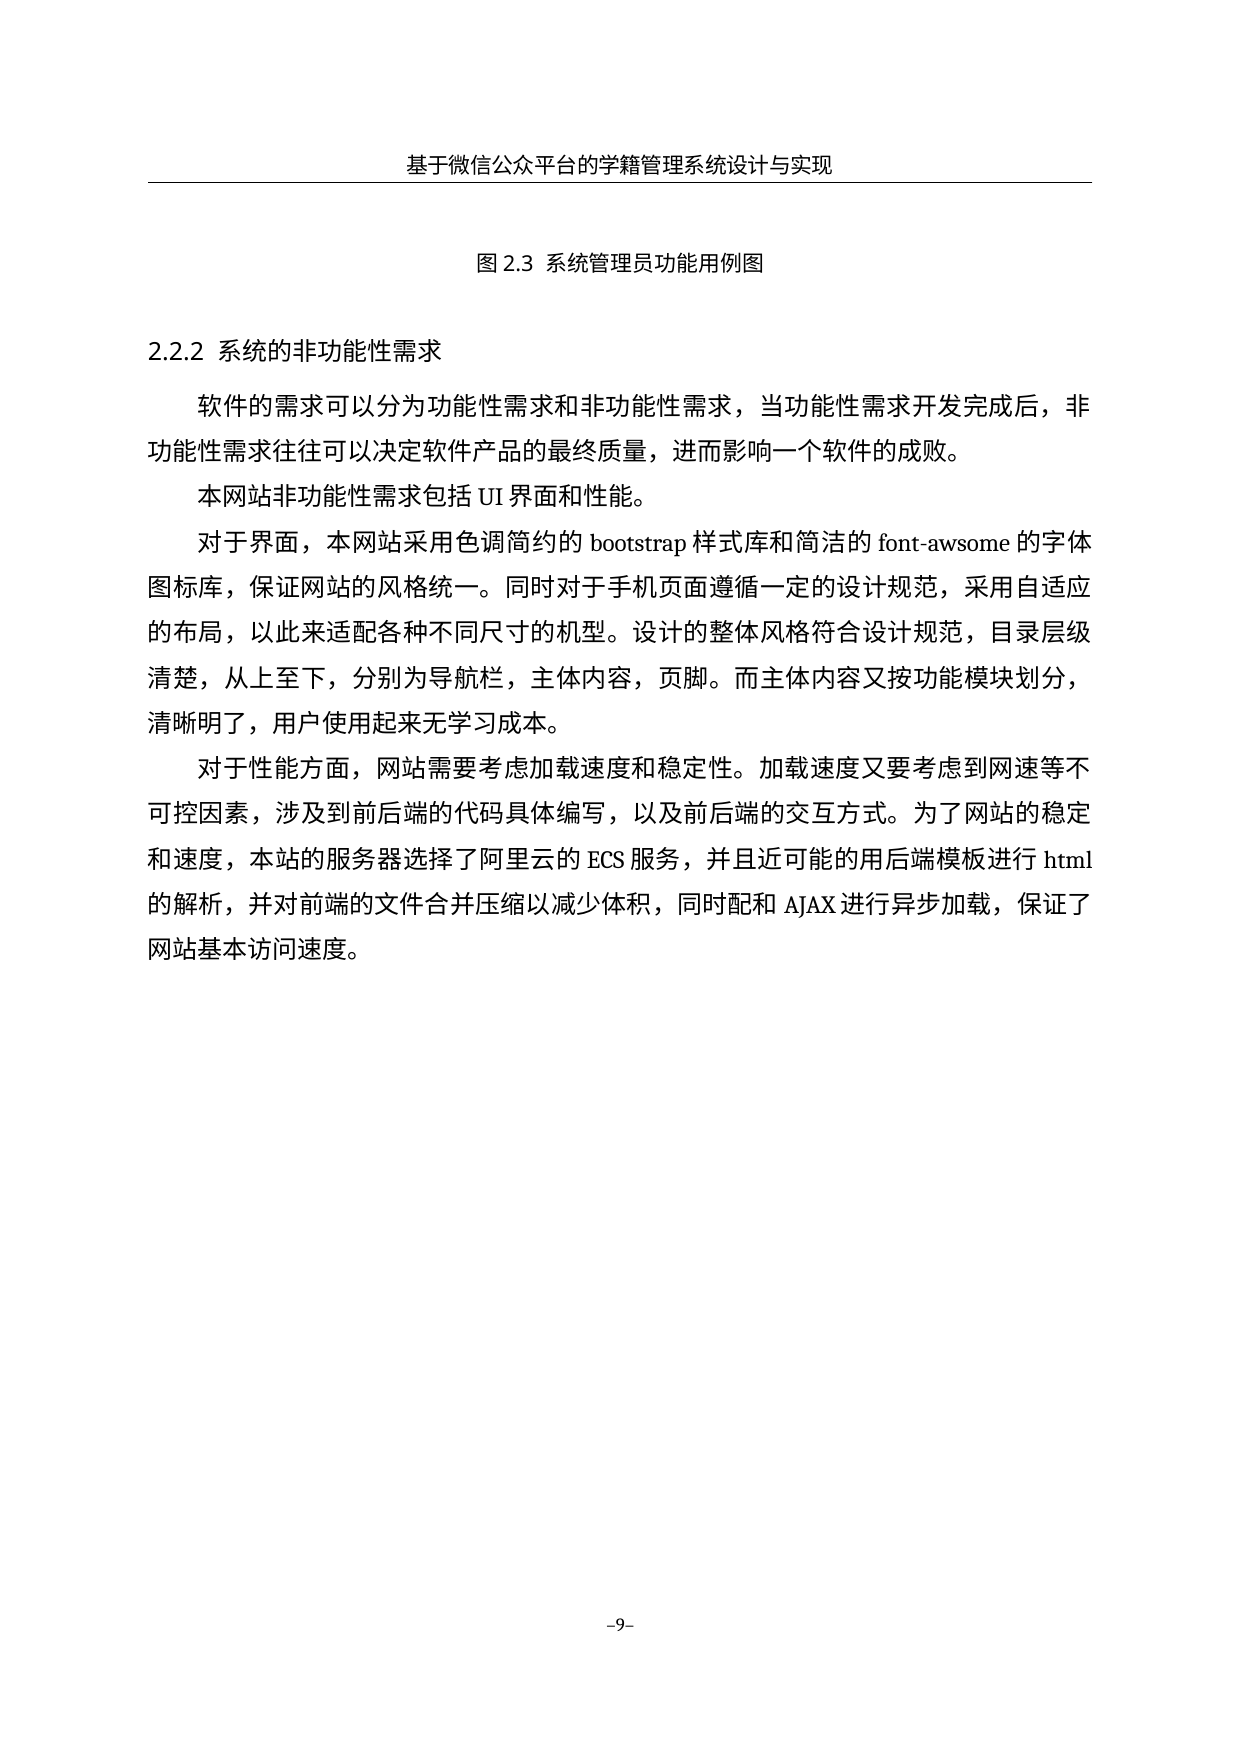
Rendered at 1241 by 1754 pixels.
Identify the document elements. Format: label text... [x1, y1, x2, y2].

text 本网站非功能性需求包括UI界面和性能。 [148, 477, 1092, 513]
text 软件的需求可以分为功能性需求和非功能性需求，当功能性需求开发完成后，非功能性需求往往可以决定软件产品的最终质量，进而影响一个软件的成败。 [148, 386, 1092, 468]
text 对于界面，本网站采用色调简约的bootstrap样式库和简洁的font-awsome的字体图标库，保证网站的风格统一。同时对于手机页面遵循一定的设计规范，采用自适应的布局，以此来适配各种不同尺寸的机型。设计的整体风格符合设计规范，目录层级清楚，从上至下，分别为导航栏，主体内容，页脚。而主体内容又按功能模块划分，清晰明了，用户使用起来无学习成本。 [148, 522, 1092, 739]
text 图2.3 系统管理员功能用例图 [148, 246, 1092, 277]
text 对于性能方面，网站需要考虑加载速度和稳定性。加载速度又要考虑到网速等不可控因素，涉及到前后端的代码具体编写，以及前后端的交互方式。为了网站的稳定和速度，本站的服务器选择了阿里云的ECS服务，并且近可能的用后端模板进行html的解析，并对前端的文件合并压缩以减少体积，同时配和AJAX进行异步加载，保证了网站基本访问速度。 [148, 749, 1092, 966]
subtitle 2.2.2 系统的非功能性需求 [148, 332, 1092, 368]
